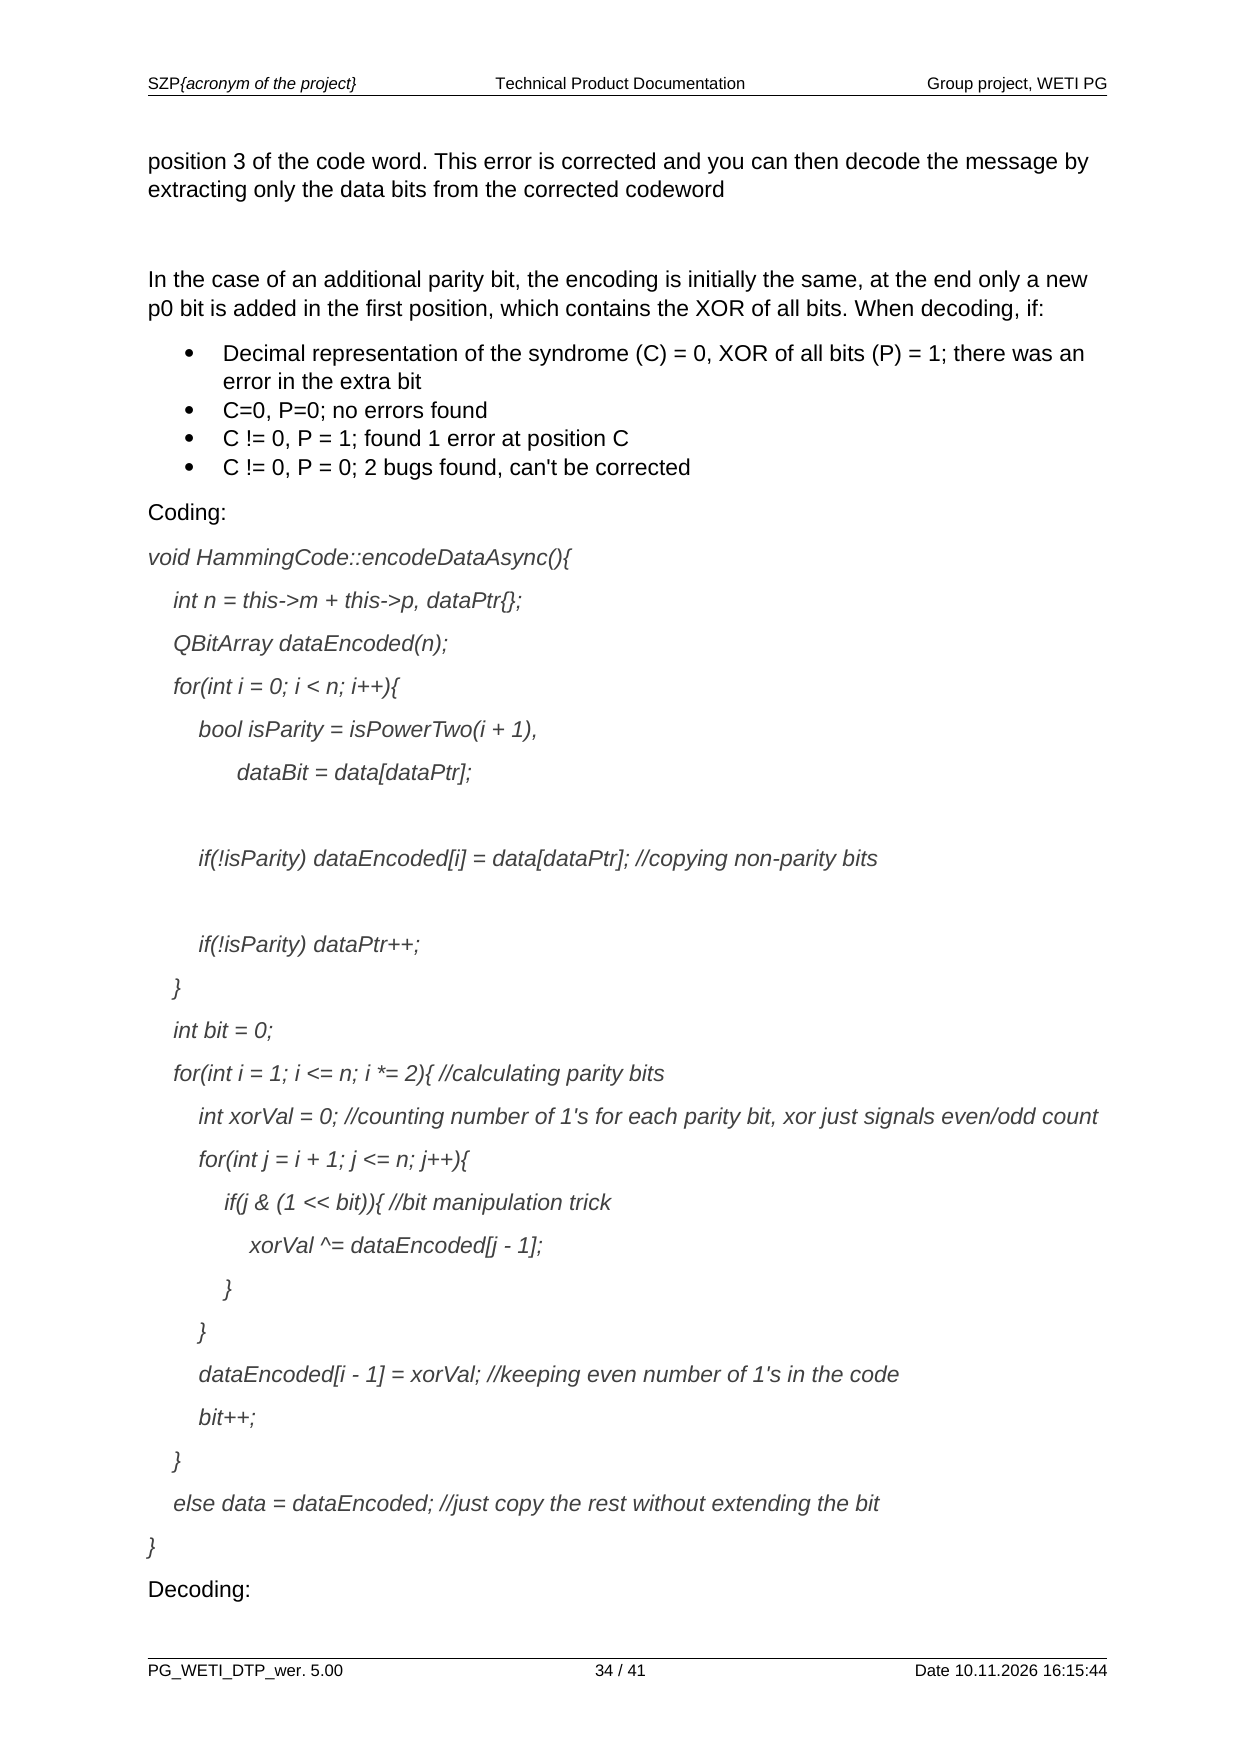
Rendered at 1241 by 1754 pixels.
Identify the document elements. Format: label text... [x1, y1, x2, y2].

text int xorVal = 0; //counting number of 1's for each parity bit, xor just signals even/odd count [148, 1103, 1107, 1129]
text int bit = 0; [148, 1017, 1107, 1043]
text else data = dataEncoded; //just copy the rest without extending the bit [148, 1490, 1107, 1517]
text Decoding: [148, 1576, 1107, 1603]
text } [148, 1275, 1107, 1301]
text for(int j = i + 1; j <= n; j++){ [148, 1146, 1107, 1172]
text dataEncoded[i - 1] = xorVal; //keeping even number of 1's in the code [148, 1361, 1107, 1387]
text dataBit = data[dataPtr]; [148, 759, 1107, 785]
text if(!isParity) dataPtr++; [148, 931, 1107, 957]
text xorVal ^= dataEncoded[j - 1]; [148, 1232, 1107, 1258]
text if(!isParity) dataEncoded[i] = data[dataPtr]; //copying non-parity bits [148, 845, 1107, 871]
list C=0, P=0; no errors found [185, 397, 1107, 423]
list C != 0, P = 1; found 1 error at position C [185, 425, 1107, 451]
text } [148, 1318, 1107, 1344]
list C != 0, P = 0; 2 bugs found, can't be corrected [185, 453, 1107, 480]
text for(int i = 1; i <= n; i *= 2){ //calculating parity bits [148, 1060, 1107, 1086]
text bit++; [148, 1404, 1107, 1431]
text for(int i = 0; i < n; i++){ [148, 673, 1107, 699]
text QBitArray dataEncoded(n); [148, 630, 1107, 656]
text if(j & (1 << bit)){ //bit manipulation trick [148, 1189, 1107, 1215]
text bool isParity = isPowerTwo(i + 1), [148, 716, 1107, 742]
text } [148, 974, 1107, 1000]
list Decimal representation of the syndrome (C) = 0, XOR of all bits (P) = 1; there was an error in the extra bit [185, 340, 1107, 394]
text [148, 148, 1107, 202]
text } [148, 1533, 1107, 1559]
text Coding: [148, 499, 1107, 525]
text } [148, 1447, 1107, 1473]
text In the case of an additional parity bit, the encoding is initially the same, at the end only a new p0 bit is added in the first position, which contains the XOR of all bits. When decoding, if: [148, 266, 1107, 321]
text void HammingCode::encodeDataAsync(){ [148, 544, 1107, 570]
text int n = this->m + this->p, dataPtr{}; [148, 587, 1107, 613]
